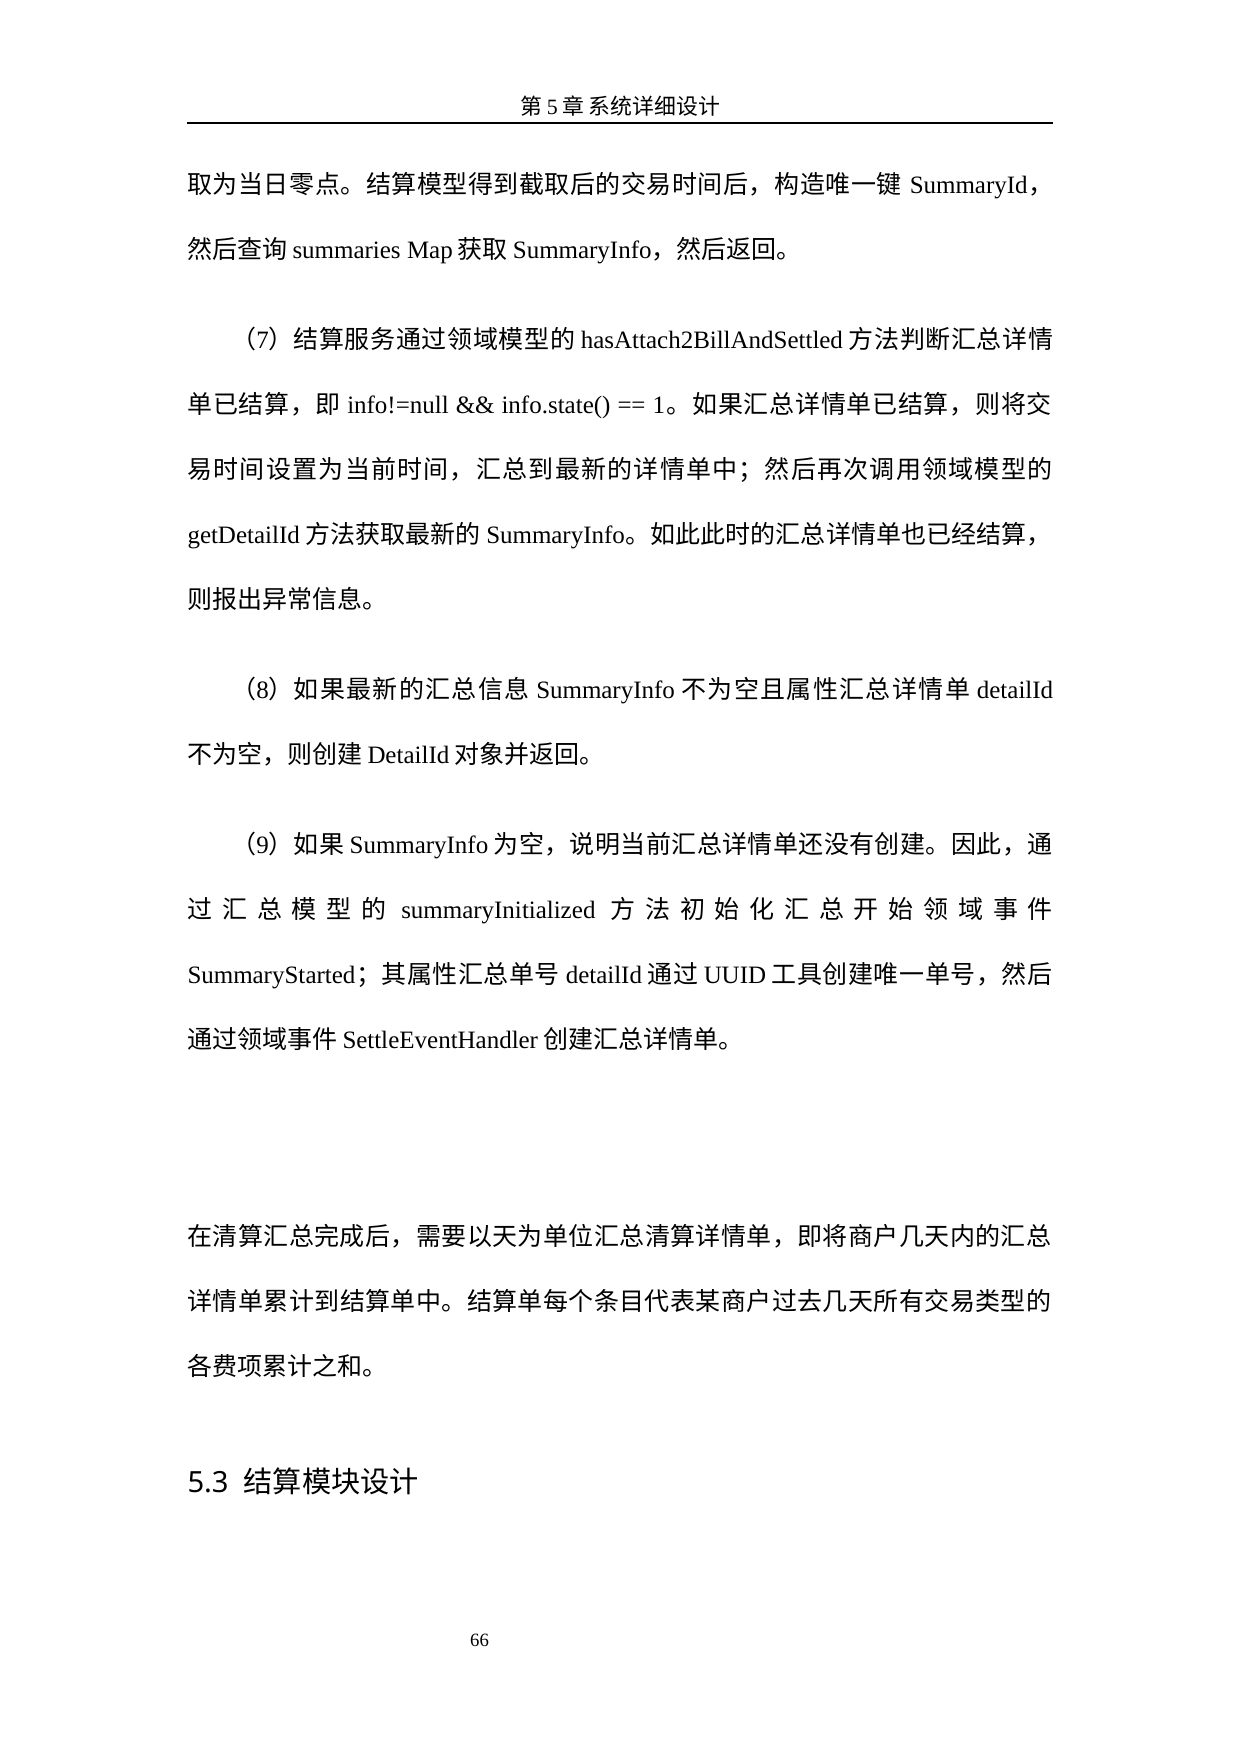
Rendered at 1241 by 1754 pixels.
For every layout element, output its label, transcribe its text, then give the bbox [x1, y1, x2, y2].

list 结算服务通过领域模型的hasAttach2BillAndSettled方法判断汇总详情单已结算，即info!=null && info.state() == 1。如果汇总详情单已结算，则将交易时间设置为当前时间，汇总到最新的详情单中；然后再次调用领域模型的getDetailId方法获取最新的SummaryInfo。如此此时的汇总详情单也已经结算，则报出异常信息。 [187, 305, 1053, 630]
text 5.3 结算模块设计 [187, 1447, 1053, 1512]
list 如果SummaryInfo为空，说明当前汇总详情单还没有创建。因此，通过汇总模型的summaryInitialized方法初始化汇总开始领域事件SummaryStarted；其属性汇总单号detailId通过UUID工具创建唯一单号，然后通过领域事件SettleEventHandler创建汇总详情单。 [187, 810, 1053, 1070]
text 在清算汇总完成后，需要以天为单位汇总清算详情单，即将商户几天内的汇总详情单累计到结算单中。结算单每个条目代表某商户过去几天所有交易类型的各费项累计之和。 [187, 1202, 1053, 1397]
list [187, 150, 1053, 280]
list 如果最新的汇总信息SummaryInfo不为空且属性汇总详情单detailId不为空，则创建DetailId对象并返回。 [187, 655, 1053, 785]
